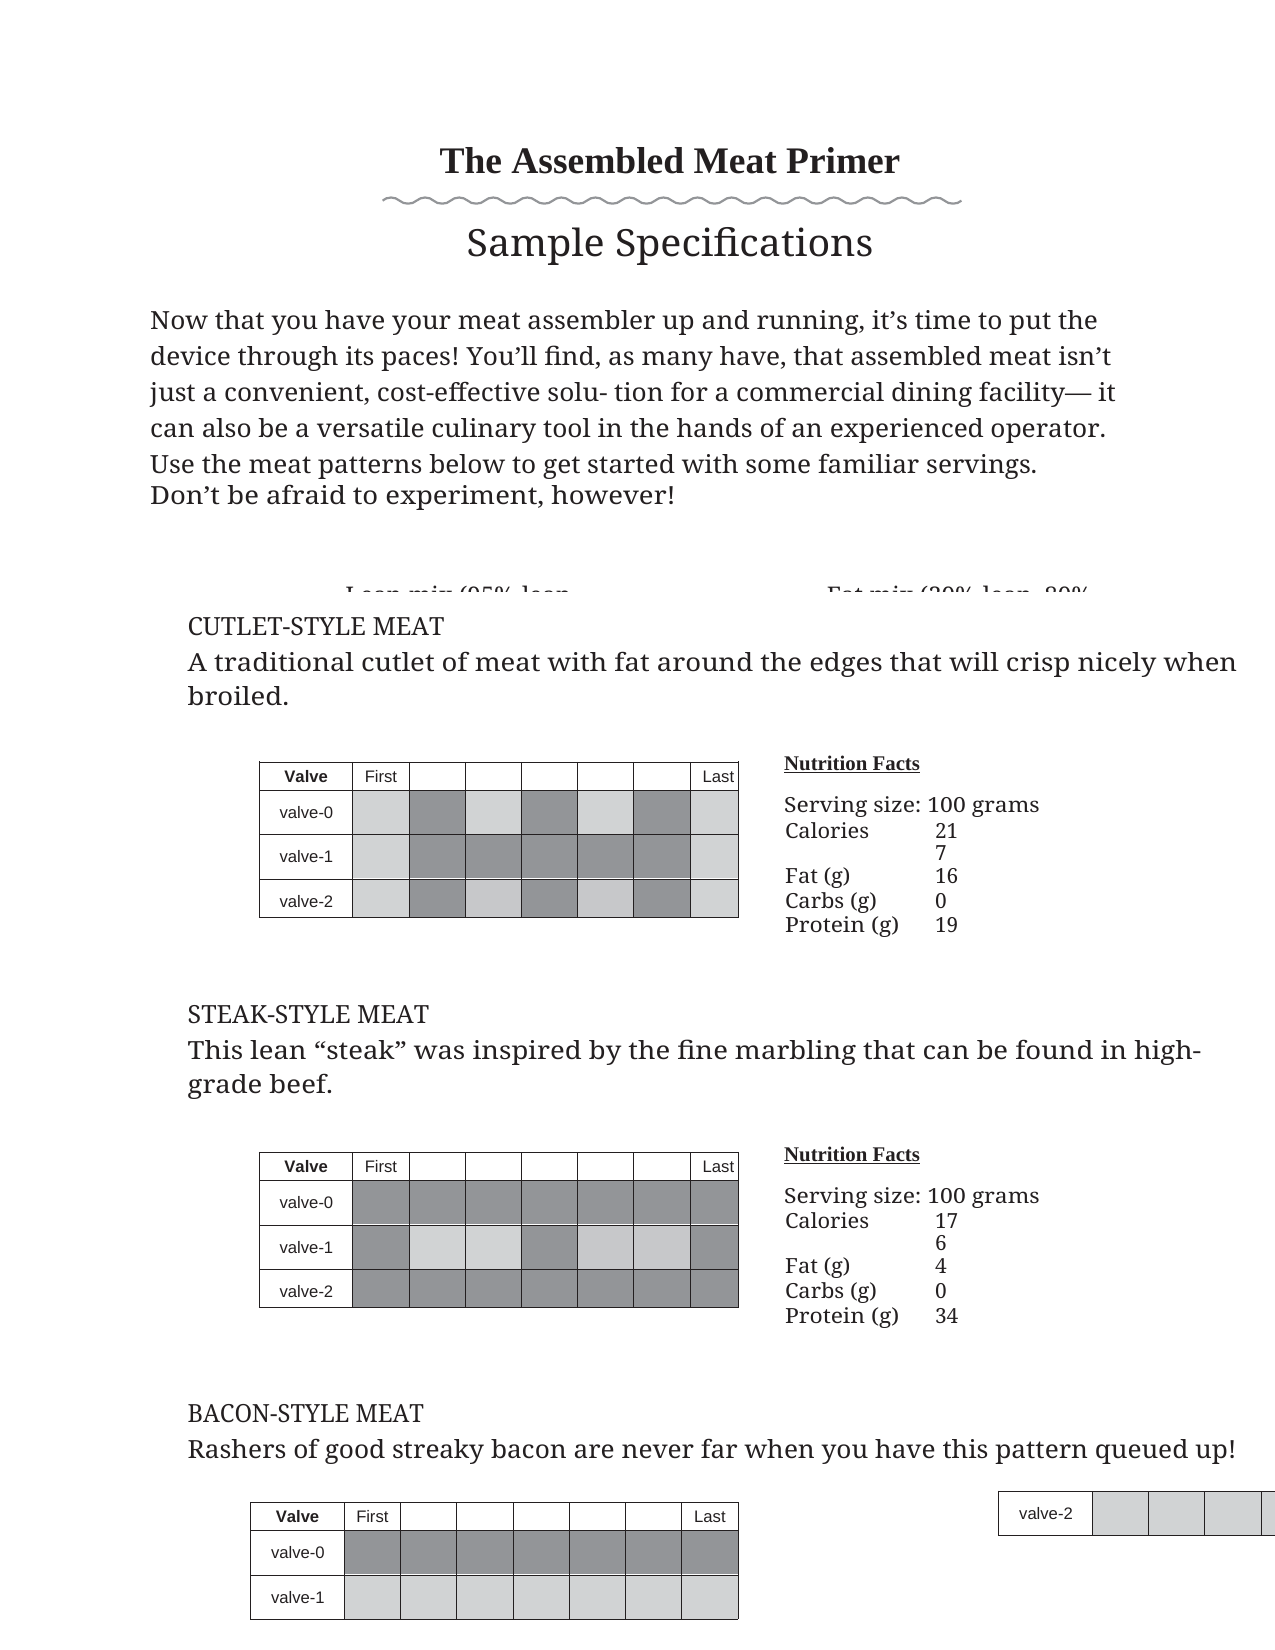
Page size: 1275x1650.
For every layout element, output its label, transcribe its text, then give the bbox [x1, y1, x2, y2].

table_cell 19 [905, 915, 969, 939]
text Serving size: 100 grams [784, 790, 1248, 819]
table_cell valve-1 [251, 1576, 344, 1619]
table_header [401, 1503, 456, 1530]
table_cell 0 [905, 890, 969, 915]
table_cell 34 [905, 1305, 969, 1329]
table_header [626, 1503, 681, 1530]
table_cell [1262, 1492, 1275, 1535]
table_cell [401, 1576, 456, 1619]
table_cell valve-0 [251, 1531, 344, 1574]
text STEAK-STYLE MEAT [187, 997, 1248, 1031]
text This lean “steak” was inspired by the fine marbling that can be found in high-grade beef. [187, 1033, 1248, 1101]
table_header First [345, 1503, 400, 1530]
text CUTLET-STYLE MEAT [187, 609, 1248, 643]
table_cell [514, 1576, 569, 1619]
table_cell Protein (g) [780, 1305, 905, 1329]
table_header Calories [780, 1211, 905, 1255]
table_header Valve [251, 1503, 344, 1530]
table_header [457, 1503, 513, 1530]
table_cell [570, 1576, 625, 1619]
table_cell [570, 1531, 625, 1574]
table_header Calories [780, 820, 905, 865]
table_header [514, 1503, 569, 1530]
table_cell [682, 1576, 738, 1619]
table_cell [345, 1576, 400, 1619]
table_cell Protein (g) [780, 915, 905, 939]
text Sample Specifications [259, 204, 1080, 267]
text The Assembled Meat Primer [259, 138, 1080, 182]
text Serving size: 100 grams [784, 1181, 1248, 1209]
text Nutrition Facts [784, 751, 1248, 775]
table_cell 0 [905, 1280, 969, 1305]
table_cell [1093, 1492, 1148, 1535]
table_cell [626, 1576, 681, 1619]
table_cell [1205, 1492, 1261, 1535]
table_cell Carbs (g) [780, 1280, 905, 1305]
table_cell [457, 1576, 513, 1619]
text BACON-STYLE MEAT [187, 1396, 1248, 1430]
table_cell [626, 1531, 681, 1574]
table_cell 16 [905, 865, 969, 890]
table_header 176 [905, 1211, 969, 1255]
table_cell valve-2 [999, 1492, 1092, 1535]
text Rashers of good streaky bacon are never far when you have this pattern queued up! [187, 1432, 1248, 1466]
text Nutrition Facts [784, 1142, 1248, 1166]
table_cell Fat (g) [780, 865, 905, 890]
table_cell [1149, 1492, 1204, 1535]
table_cell [401, 1531, 456, 1574]
table_cell [345, 1531, 400, 1574]
table_cell 4 [905, 1255, 969, 1280]
table_header [570, 1503, 625, 1530]
table_cell [457, 1531, 513, 1574]
table_header 217 [905, 820, 969, 865]
table_cell [682, 1531, 738, 1574]
table_header Last [682, 1503, 738, 1530]
table_cell Carbs (g) [780, 890, 905, 915]
text Don’t be afraid to experiment, however! [150, 483, 1248, 510]
table_cell [514, 1531, 569, 1574]
text A traditional cutlet of meat with fat around the edges that will crisp nicely when broiled. [187, 645, 1248, 713]
table_cell Fat (g) [780, 1255, 905, 1280]
text Now that you have your meat assembler up and running, it’s time to put the device through its paces! You’ll find, as many have, that assembled meat isn’t just a convenient, cost-effective solu- tion for a commercial dining facility— it can also be a versatile culinary tool in the hands of an experienced operator. Use the meat patterns below to get started with some familiar servings. [150, 302, 1156, 481]
